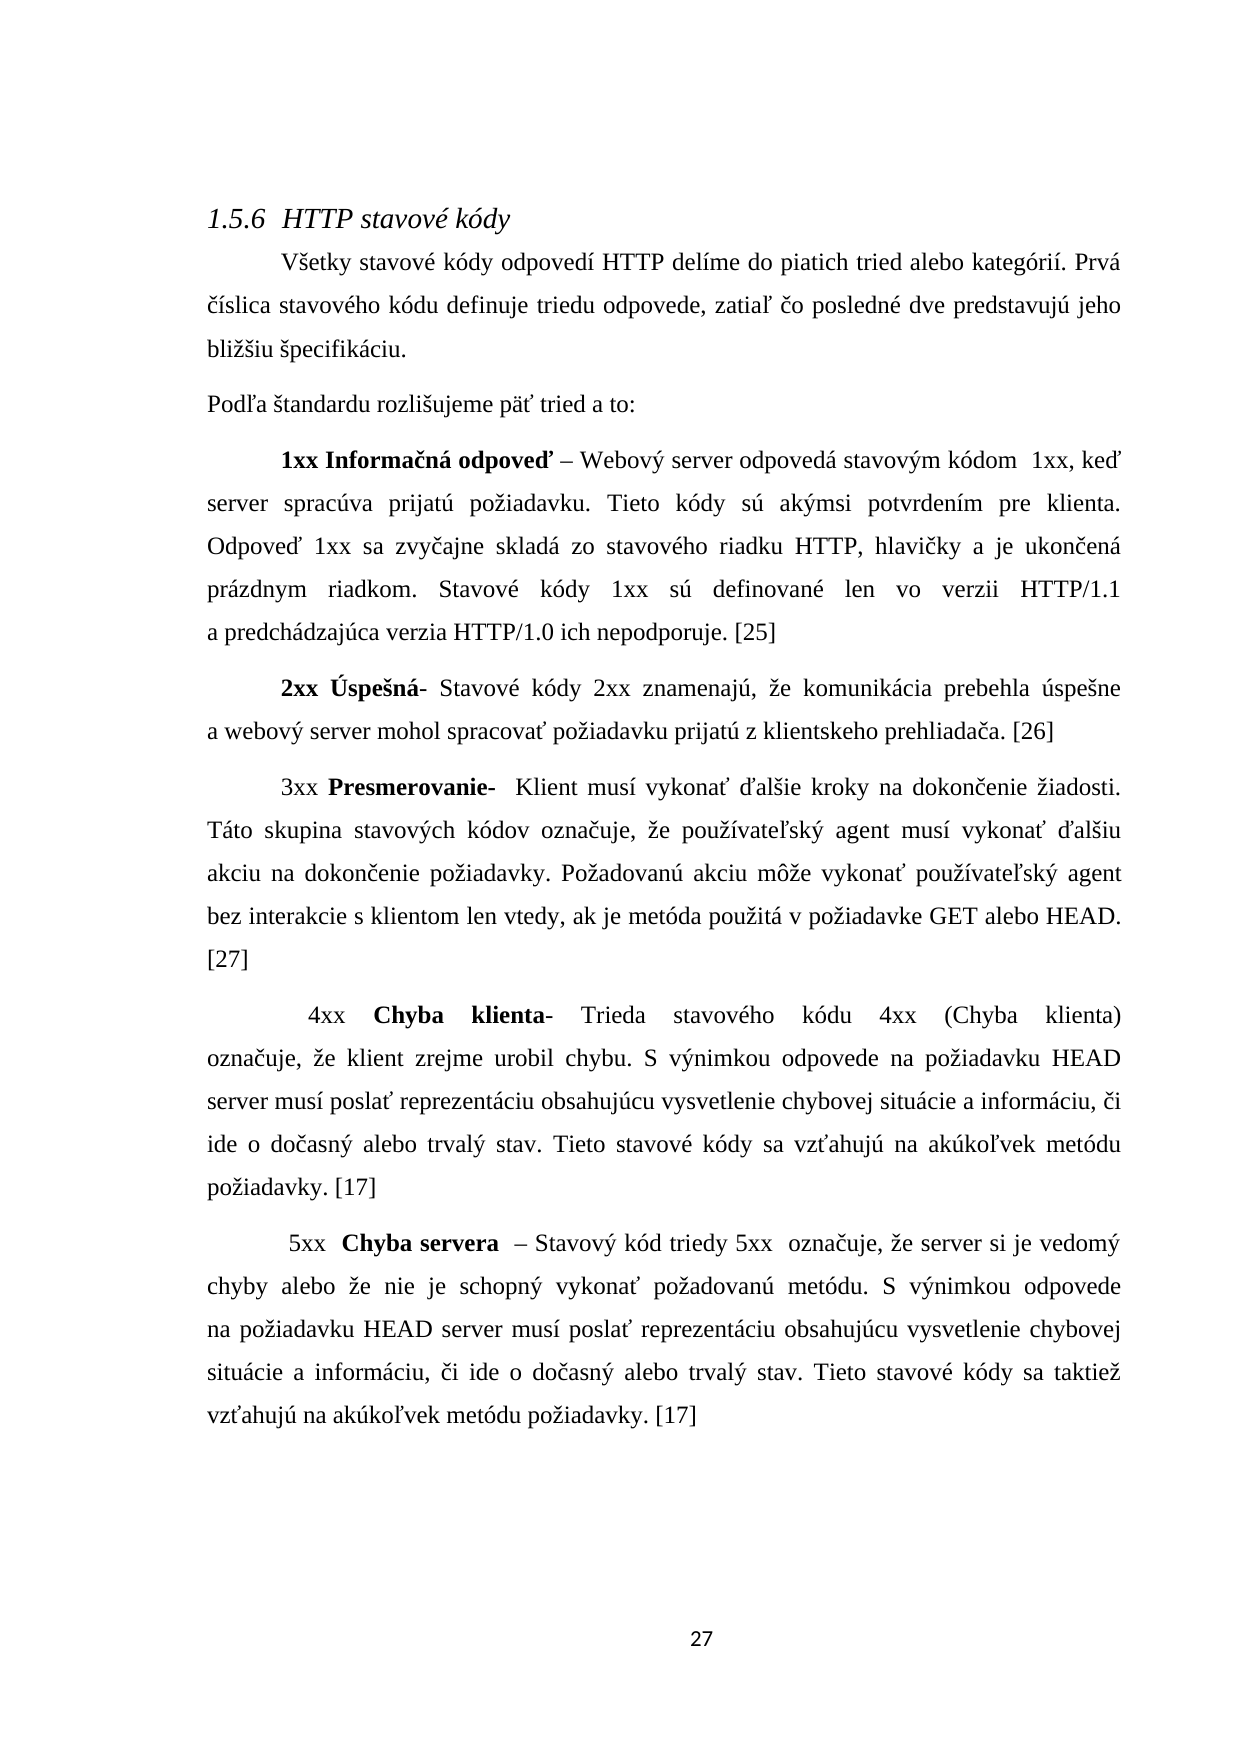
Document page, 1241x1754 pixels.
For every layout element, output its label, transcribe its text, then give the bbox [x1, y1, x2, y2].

text Podľa štandardu rozlišujeme päť tried a to: [207, 389, 1122, 418]
text 3xx Presmerovanie- Klient musí vykonať ďalšie kroky na dokončenie žiadosti. Táto skupina stavových kódov označuje, že používateľský agent musí vykonať ďalšiu akciu na dokončenie požiadavky. Požadovanú akciu môže vykonať používateľský agent bez interakcie s klientom len vtedy, ak je metóda použitá v požiadavke GET alebo HEAD. [207, 772, 1122, 973]
text 1xx Informačná odpoveď – Webový server odpovedá stavovým kódom 1xx, keď server spracúva prijatú požiadavku. Tieto kódy sú akýmsi potvrdením pre klienta. Odpoveď 1xx sa zvyčajne skladá zo stavového riadku HTTP, hlavičky a je ukončená prázdnym riadkom. Stavové kódy 1xx sú definované len vo verzii HTTP/1.1 a predchádzajúca verzia HTTP/1.0 ich nepodporuje. [207, 445, 1122, 646]
text 2xx Úspešná- Stavové kódy 2xx znamenajú, že komunikácia prebehla úspešne a webový server mohol spracovať požiadavku prijatú z klientskeho prehliadača. [207, 673, 1122, 745]
subtitle HTTP stavové kódy [207, 201, 1122, 235]
text 4xx Chyba klienta- Trieda stavového kódu 4xx (Chyba klienta) označuje, že klient zrejme urobil chybu. S výnimkou odpovede na požiadavku HEAD server musí poslať reprezentáciu obsahujúcu vysvetlenie chybovej situácie a informáciu, či ide o dočasný alebo trvalý stav. Tieto stavové kódy sa vzťahujú na akúkoľvek metódu požiadavky. [207, 1000, 1122, 1201]
text Všetky stavové kódy odpovedí HTTP delíme do piatich tried alebo kategórií. Prvá číslica stavového kódu definuje triedu odpovede, zatiaľ čo posledné dve predstavujú jeho bližšiu špecifikáciu. [207, 247, 1122, 362]
text 5xx Chyba servera – Stavový kód triedy 5xx označuje, že server si je vedomý chyby alebo že nie je schopný vykonať požadovanú metódu. S výnimkou odpovede na požiadavku HEAD server musí poslať reprezentáciu obsahujúcu vysvetlenie chybovej situácie a informáciu, či ide o dočasný alebo trvalý stav. Tieto stavové kódy sa taktiež vzťahujú na akúkoľvek metódu požiadavky. [207, 1228, 1122, 1429]
